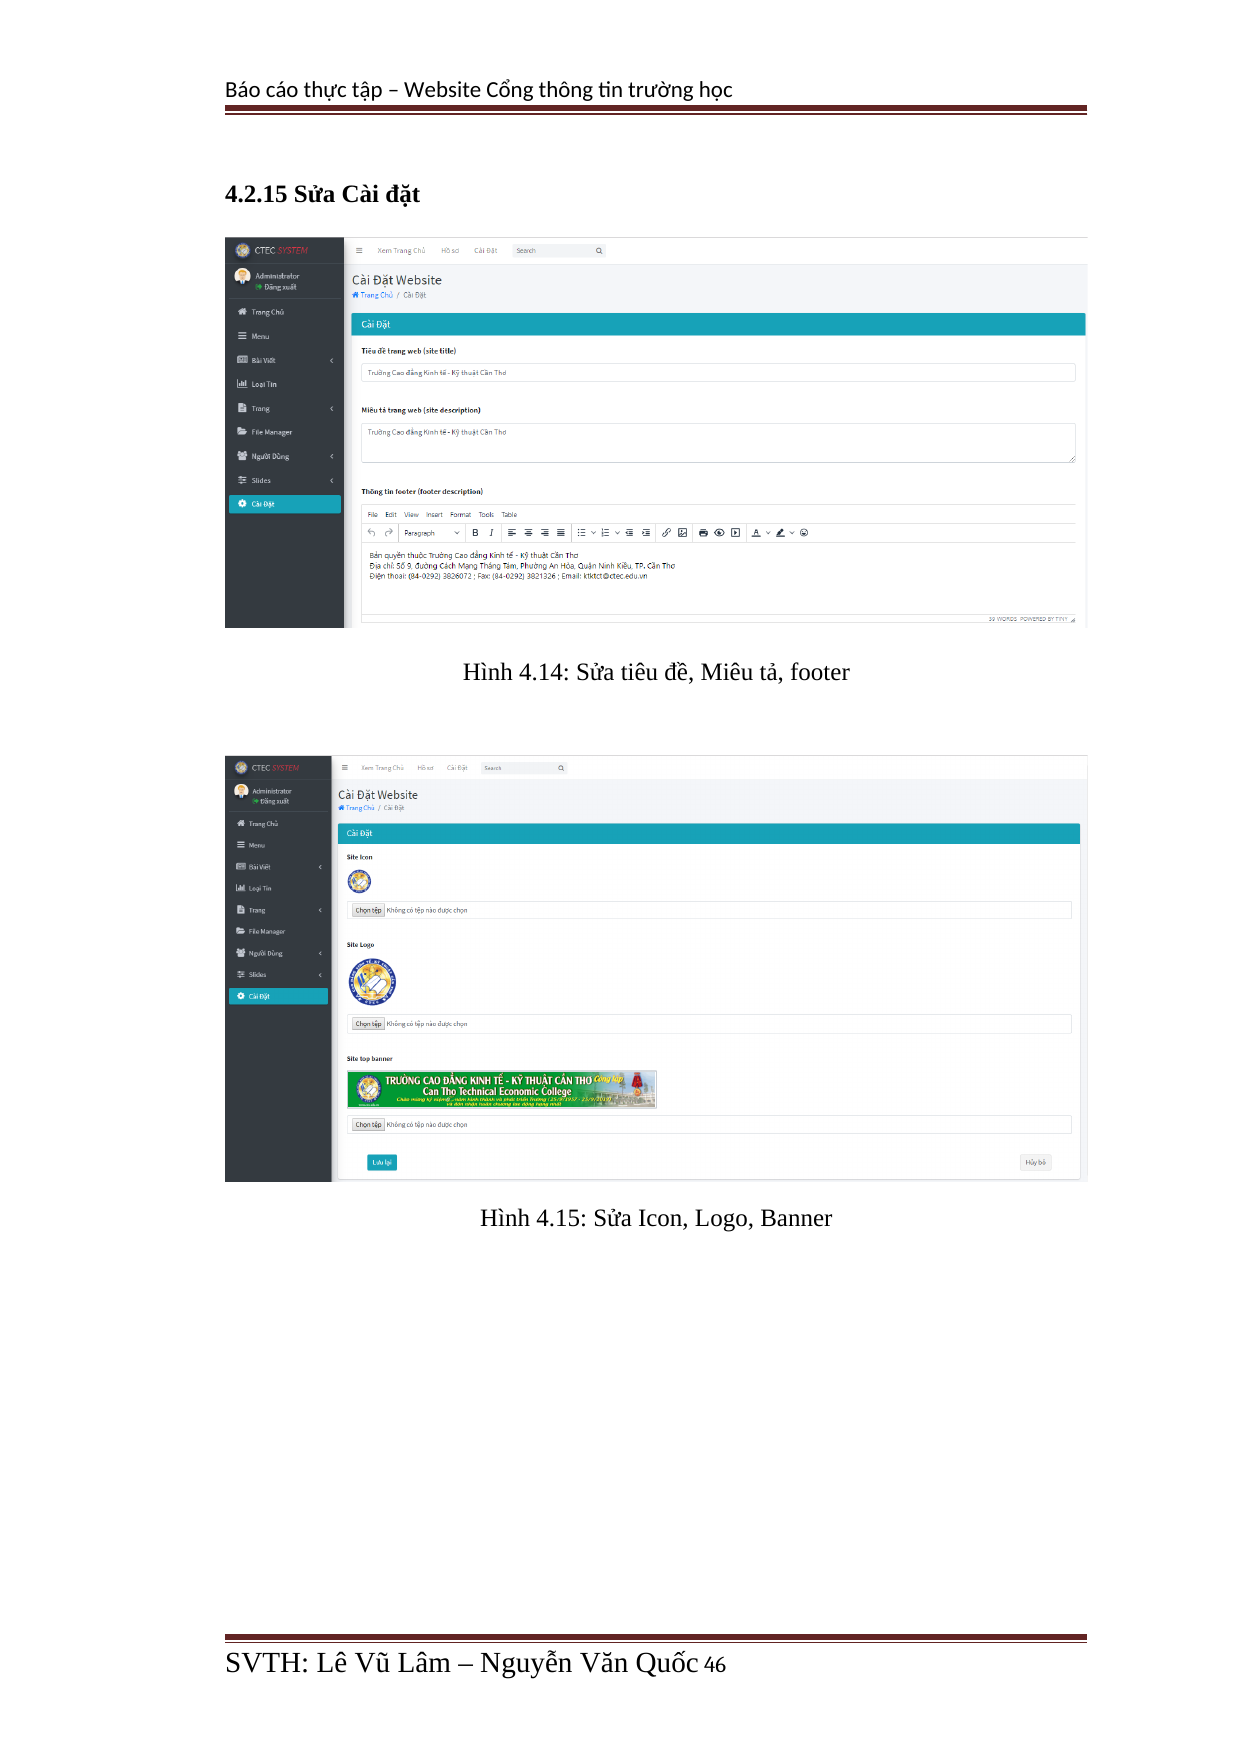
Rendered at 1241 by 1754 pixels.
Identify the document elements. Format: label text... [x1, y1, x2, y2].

picture [225, 237, 1088, 628]
text Hình 4.14: Sửa tiêu đề, Miêu tả, footer [225, 657, 1087, 685]
picture [225, 755, 1088, 1182]
text Hình 4.15: Sửa Icon, Logo, Banner [225, 1203, 1087, 1232]
subtitle 4.2.15 Sửa Cài đặt [225, 179, 1087, 208]
